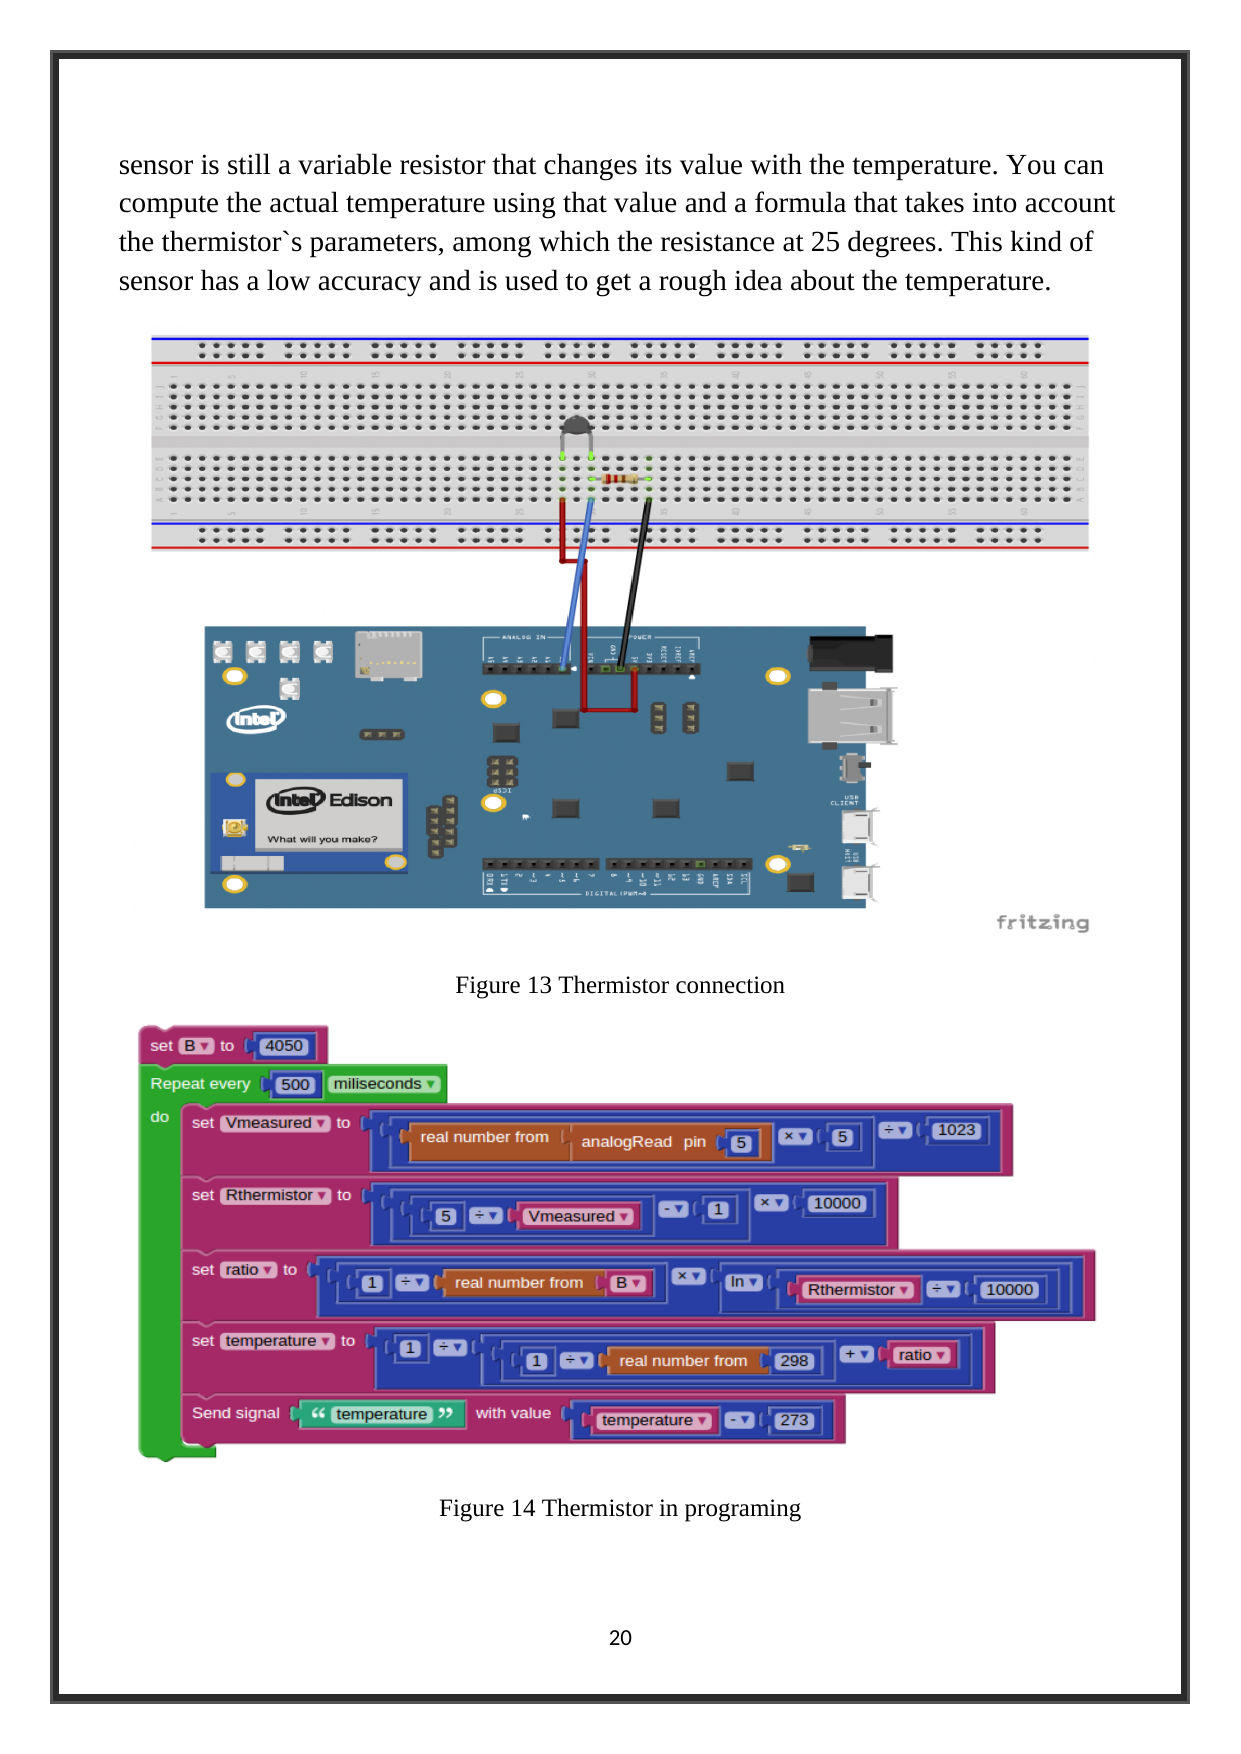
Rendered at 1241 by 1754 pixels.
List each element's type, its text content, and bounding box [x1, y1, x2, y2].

picture [132, 322, 1108, 946]
text Figure 14 Thermistor in programing [118, 1493, 1122, 1522]
picture [132, 1020, 1108, 1468]
text Figure 13 Thermistor connection [118, 970, 1122, 999]
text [118, 147, 1122, 296]
